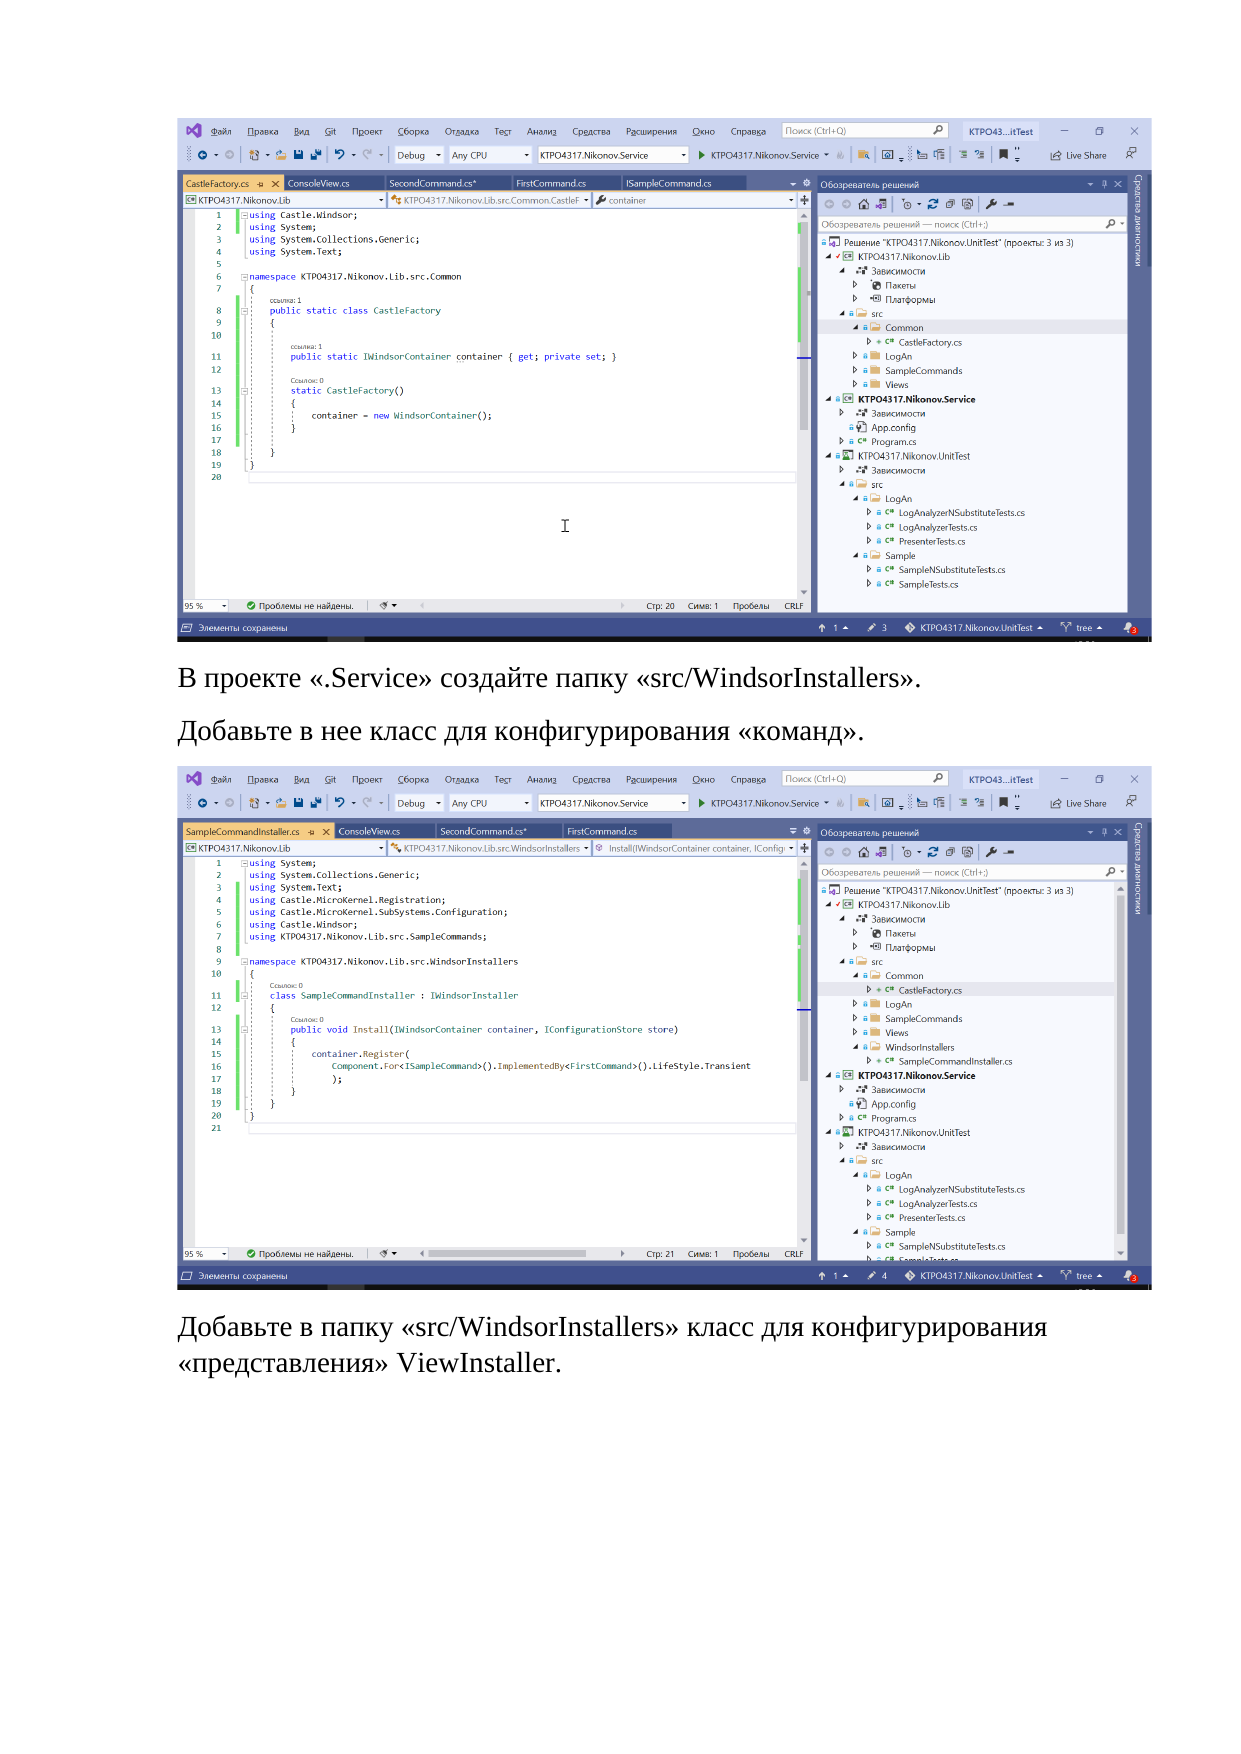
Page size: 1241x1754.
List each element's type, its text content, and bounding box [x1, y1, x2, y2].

text Добавьте в папку «src/WindsorInstallers» класс для конфигурирования «представления» ViewInstaller. [177, 1309, 1152, 1378]
text Добавьте в нее класс для конфигурирования «команд». [177, 713, 1152, 747]
text В проекте «.Service» создайте папку «src/WindsorInstallers». [177, 661, 1152, 694]
picture [177, 118, 1152, 642]
picture [177, 766, 1152, 1290]
